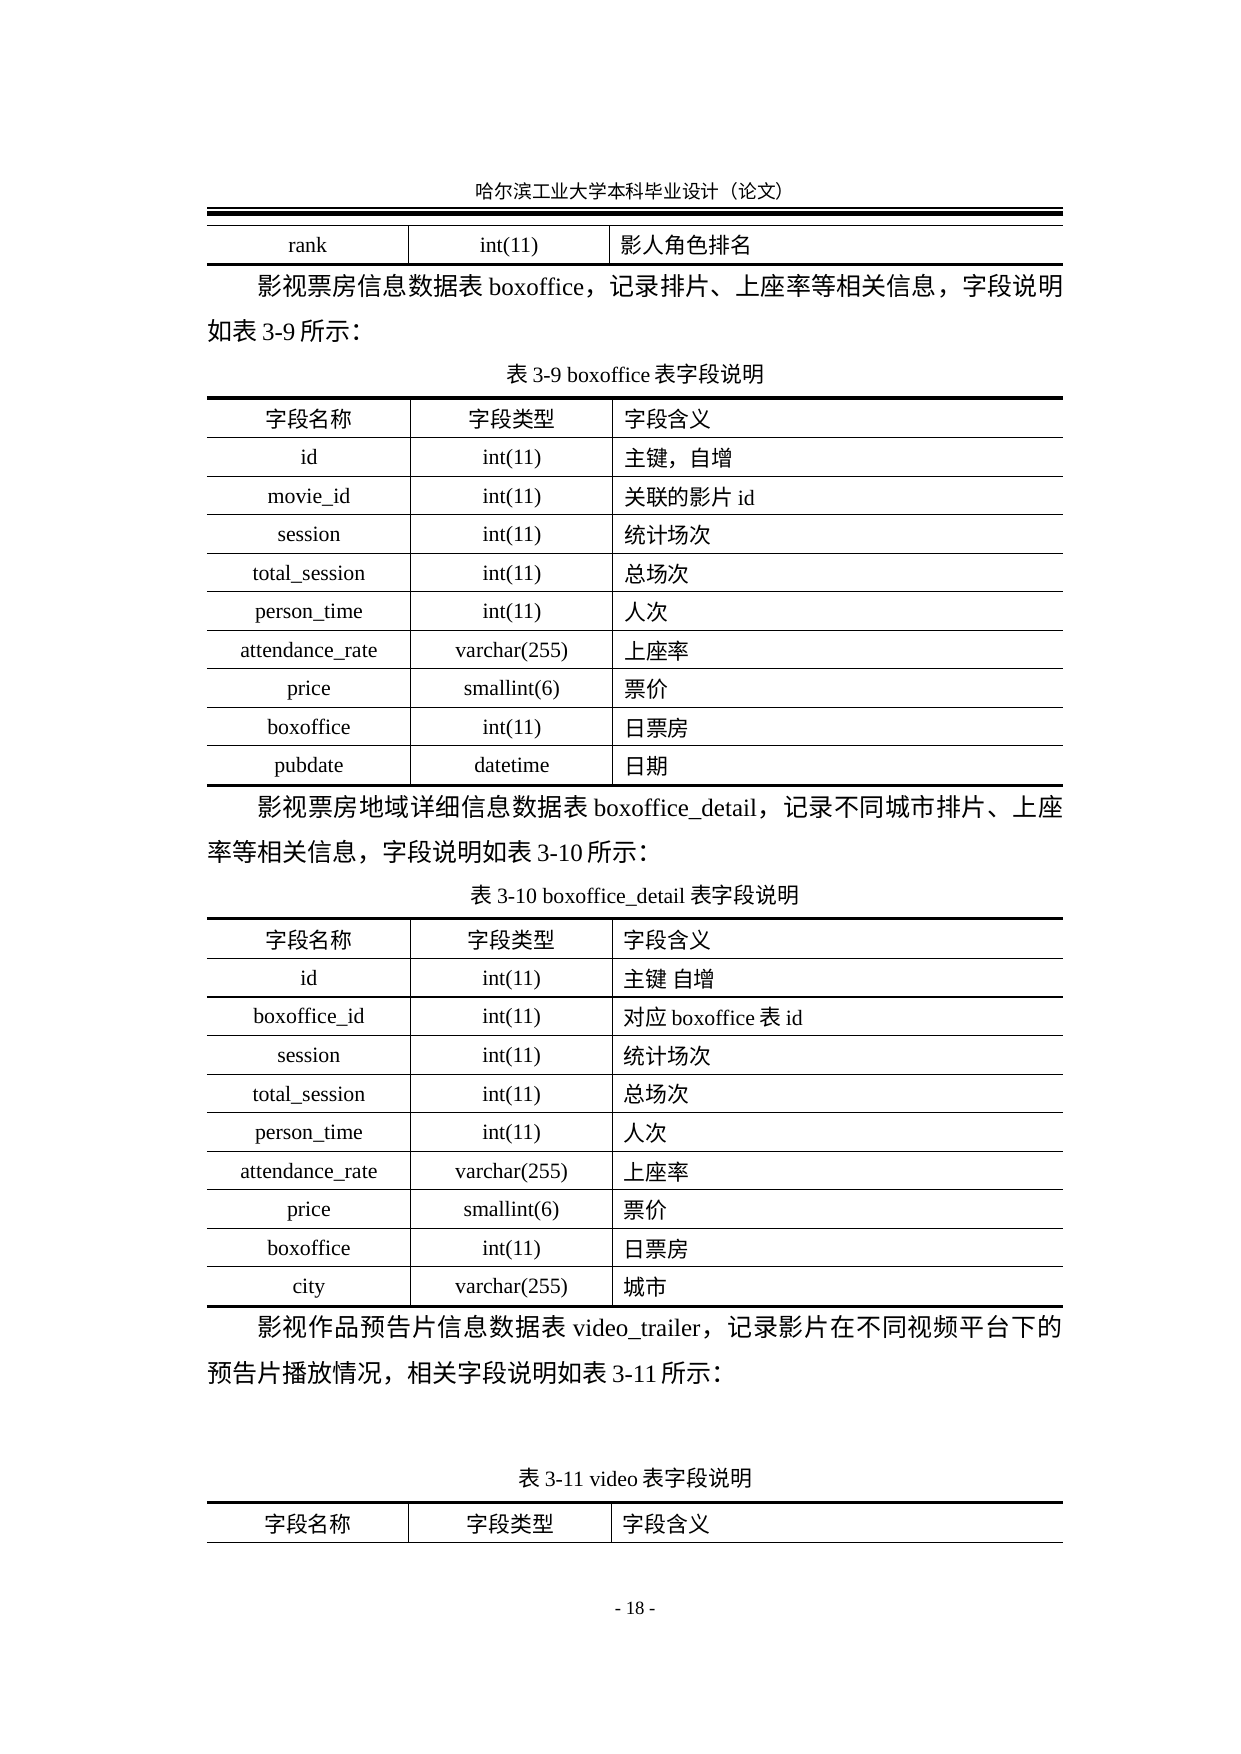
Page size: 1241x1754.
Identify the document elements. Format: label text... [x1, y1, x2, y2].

table_header 字段名称 [207, 400, 410, 437]
table_header 字段类型 [409, 1504, 611, 1542]
table_cell 日票房 [613, 708, 1063, 745]
table_cell int(11) [411, 1113, 612, 1151]
table_header 字段含义 [613, 920, 1063, 958]
table_cell int(11) [411, 477, 612, 514]
table_cell 人次 [613, 1113, 1063, 1151]
table_header 字段类型 [411, 920, 612, 958]
table_cell smallint(6) [411, 669, 612, 707]
table_cell 主键，自增 [613, 438, 1063, 476]
text 影视票房信息数据表boxoffice，记录排片、上座率等相关信息，字段说明如表3-9所示： [207, 266, 1063, 348]
table_cell 统计场次 [613, 1036, 1063, 1073]
table_cell int(11) [411, 554, 612, 591]
table_cell movie_id [207, 477, 410, 514]
table_cell city [207, 1267, 410, 1305]
table_header 字段名称 [207, 920, 410, 958]
table_cell 影人角色排名 [610, 226, 1063, 263]
table_cell 统计场次 [613, 515, 1063, 553]
table_cell int(11) [411, 1075, 612, 1112]
table_cell int(11) [411, 1036, 612, 1073]
text 影视作品预告片信息数据表video_trailer，记录影片在不同视频平台下的预告片播放情况，相关字段说明如表3-11所示： [207, 1308, 1063, 1389]
table_cell 对应boxoffice表id [613, 998, 1063, 1035]
table_cell 总场次 [613, 1075, 1063, 1112]
table_cell session [207, 515, 410, 553]
table_cell session [207, 1036, 410, 1073]
table_cell int(11) [411, 708, 612, 745]
table_header 字段含义 [612, 1504, 1063, 1542]
table_header 字段名称 [207, 1504, 408, 1542]
table_cell 城市 [613, 1267, 1063, 1305]
table_cell boxoffice [207, 708, 410, 745]
text 表3-9 boxoffice表字段说明 [207, 357, 1063, 388]
table_cell 上座率 [613, 1152, 1063, 1189]
table_cell int(11) [411, 998, 612, 1035]
table_cell total_session [207, 554, 410, 591]
table_cell int(11) [411, 515, 612, 553]
table_cell int(11) [409, 226, 609, 263]
table_cell 人次 [613, 592, 1063, 630]
table_cell 主键 自增 [613, 959, 1063, 996]
table_cell int(11) [411, 959, 612, 996]
table_cell pubdate [207, 746, 410, 784]
table_cell varchar(255) [411, 1152, 612, 1189]
table_cell 票价 [613, 1190, 1063, 1228]
table_cell boxoffice [207, 1229, 410, 1266]
table_cell 票价 [613, 669, 1063, 707]
table_cell int(11) [411, 1229, 612, 1266]
table_cell boxoffice_id [207, 998, 410, 1035]
table_cell int(11) [411, 592, 612, 630]
text 影视票房地域详细信息数据表boxoffice_detail，记录不同城市排片、上座率等相关信息，字段说明如表3-10所示： [207, 787, 1063, 868]
table_cell person_time [207, 592, 410, 630]
table_cell datetime [411, 746, 612, 784]
table_cell attendance_rate [207, 1152, 410, 1189]
table_cell varchar(255) [411, 631, 612, 668]
text 表3-11 video表字段说明 [207, 1461, 1063, 1493]
table_cell id [207, 438, 410, 476]
table_cell price [207, 669, 410, 707]
table_cell 上座率 [613, 631, 1063, 668]
table_cell 日票房 [613, 1229, 1063, 1266]
table_cell 关联的影片id [613, 477, 1063, 514]
table_cell total_session [207, 1075, 410, 1112]
table_cell int(11) [411, 438, 612, 476]
table_cell person_time [207, 1113, 410, 1151]
text 表3-10 boxoffice_detail表字段说明 [207, 878, 1063, 909]
table_header 字段类型 [411, 400, 612, 437]
table_cell attendance_rate [207, 631, 410, 668]
table_cell rank [207, 226, 408, 263]
table_header 字段含义 [613, 400, 1063, 437]
table_cell 日期 [613, 746, 1063, 784]
table_cell price [207, 1190, 410, 1228]
table_cell 总场次 [613, 554, 1063, 591]
table_cell id [207, 959, 410, 996]
table_cell varchar(255) [411, 1267, 612, 1305]
table_cell smallint(6) [411, 1190, 612, 1228]
